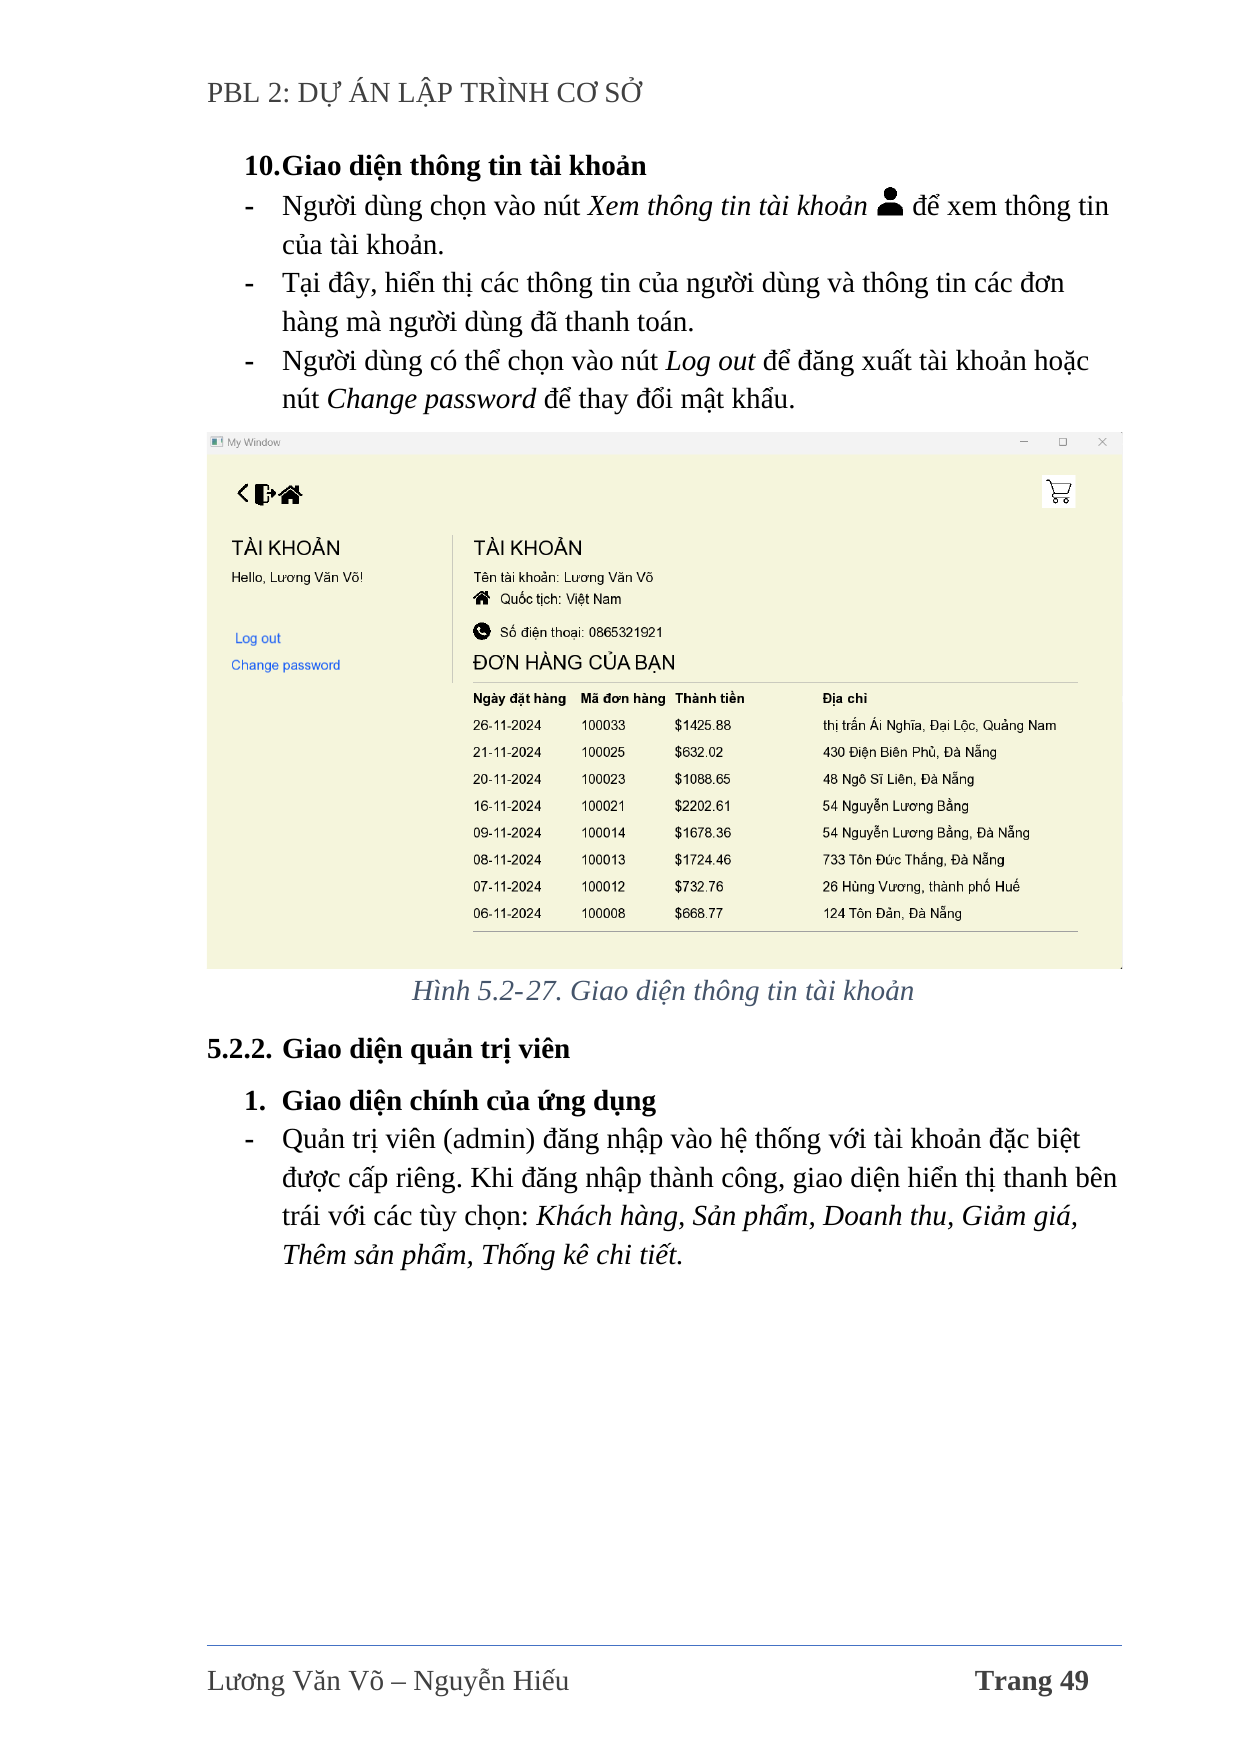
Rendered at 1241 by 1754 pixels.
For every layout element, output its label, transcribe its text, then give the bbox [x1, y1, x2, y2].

list Người dùng chọn vào nút Xem thông tin tài khoản để xem thông tin của tài khoản. [244, 186, 1122, 261]
list Người dùng có thể chọn vào nút Log out để đăng xuất tài khoản hoặc nút Change password để thay đổi mật khẩu. [244, 343, 1122, 415]
list Tại đây, hiển thị các thông tin của người dùng và thông tin các đơn hàng mà người dùng đã thanh toán. [244, 266, 1122, 338]
subtitle Giao diện quản trị viên [207, 1032, 1122, 1065]
list Giao diện chính của ứng dụng [244, 1083, 1122, 1116]
picture [875, 186, 905, 216]
list Giao diện thông tin tài khoản [244, 148, 1122, 181]
picture [206, 432, 1123, 969]
list Quản trị viên (admin) đăng nhập vào hệ thống với tài khoản đặc biệt được cấp riêng. Khi đăng nhập thành công, giao diện hiển thị thanh bên trái với các tùy chọn: Khách hàng, Sản phẩm, Doanh thu, Giảm giá, Thêm sản phẩm, Thống kê chi tiết. [244, 1121, 1122, 1270]
